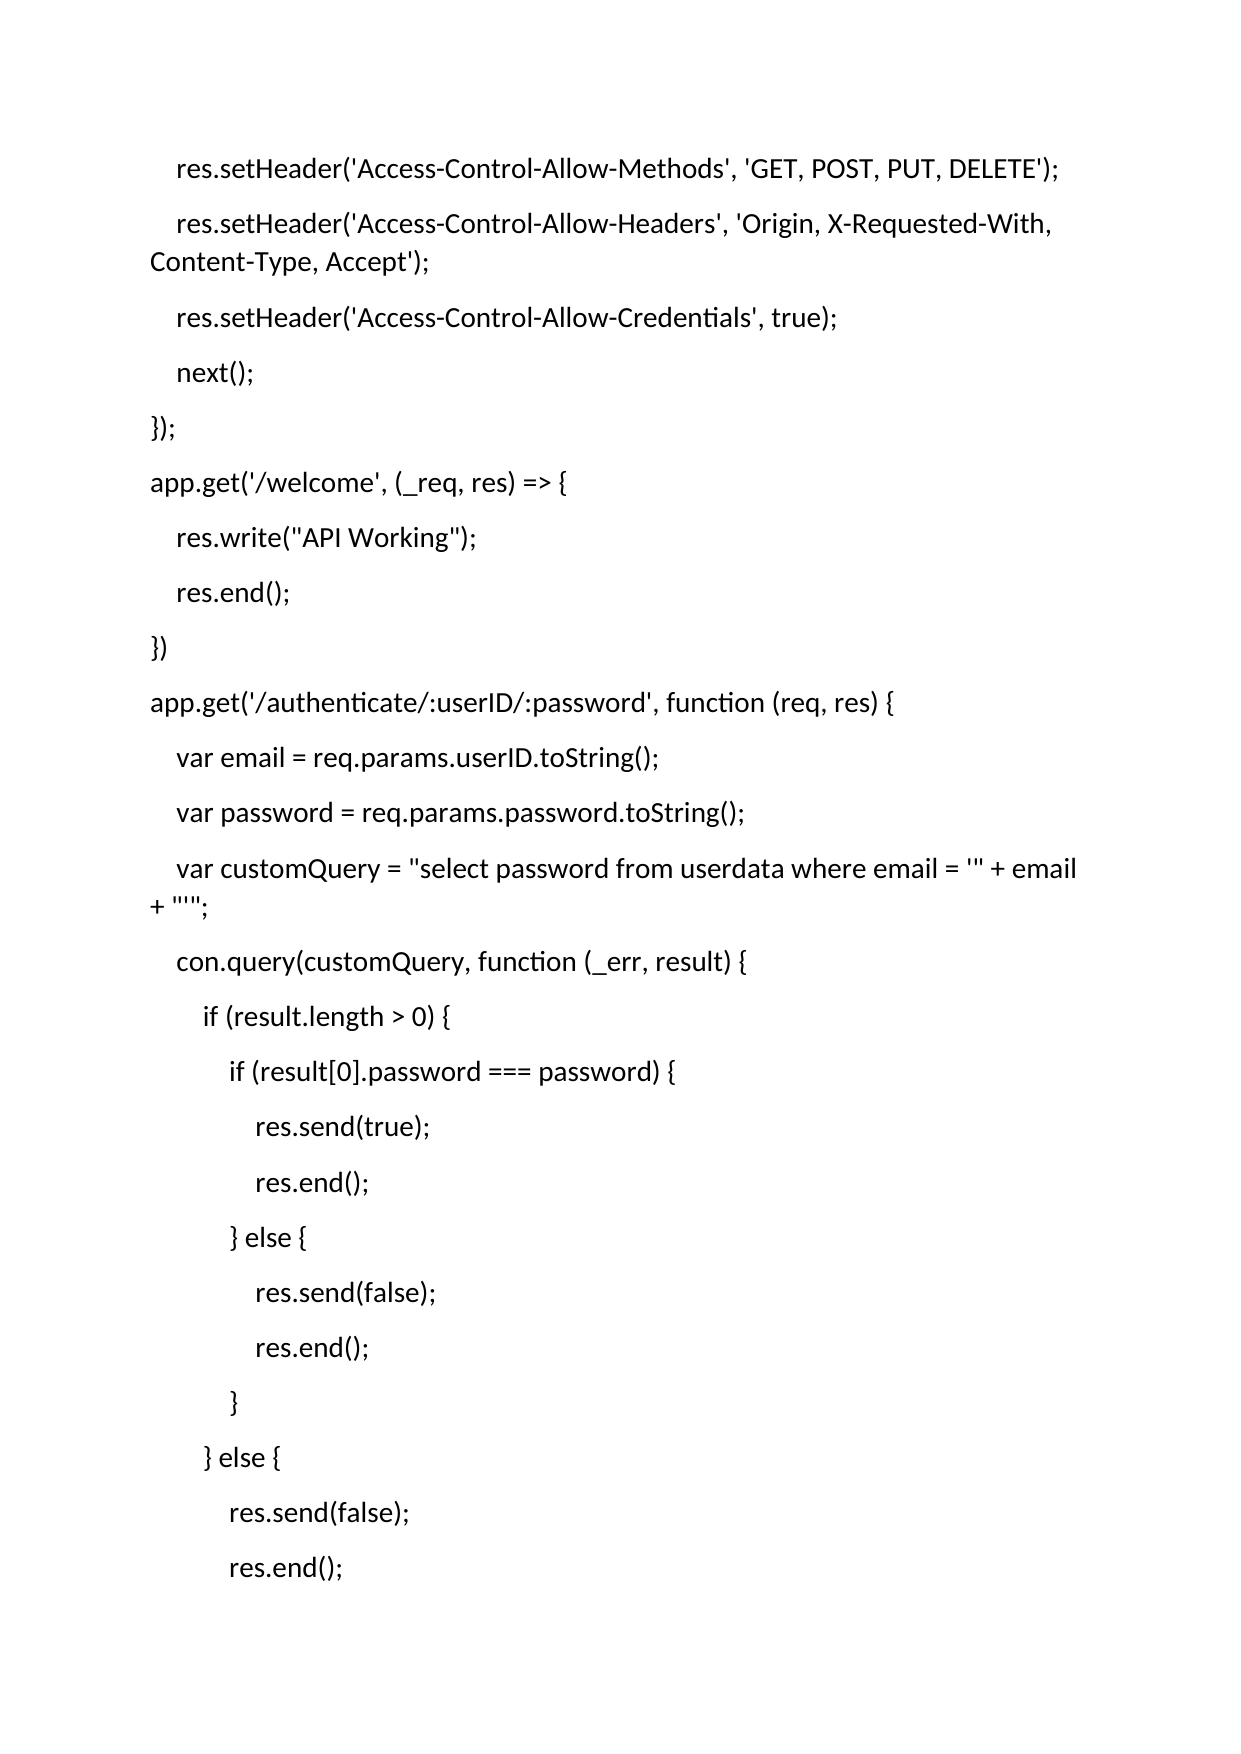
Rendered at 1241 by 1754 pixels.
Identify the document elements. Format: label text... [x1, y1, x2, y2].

text } [150, 1384, 1090, 1420]
text }) [150, 629, 1090, 665]
text app.get('/authenticate/:userID/:password', function (req, res) { [150, 684, 1090, 720]
text var email = req.params.userID.toString(); [150, 739, 1090, 775]
text }); [150, 409, 1090, 444]
text res.end(); [150, 1164, 1090, 1199]
text var password = req.params.password.toString(); [150, 794, 1090, 830]
text res.end(); [150, 1329, 1090, 1364]
text if (result[0].password === password) { [150, 1053, 1090, 1089]
text } else { [150, 1439, 1090, 1475]
text res.write("API Working"); [150, 519, 1090, 555]
text next(); [150, 354, 1090, 389]
text } else { [150, 1219, 1090, 1254]
text res.end(); [150, 1549, 1090, 1585]
text res.end(); [150, 574, 1090, 610]
text res.send(false); [150, 1494, 1090, 1530]
text res.send(false); [150, 1274, 1090, 1309]
text res.setHeader('Access-Control-Allow-Credentials', true); [150, 299, 1090, 334]
text res.send(true); [150, 1108, 1090, 1144]
text con.query(customQuery, function (_err, result) { [150, 943, 1090, 979]
text var customQuery = "select password from userdata where email = '" + email + "'"; [150, 850, 1090, 924]
text res.setHeader('Access-Control-Allow-Methods', 'GET, POST, PUT, DELETE'); [150, 150, 1090, 186]
text res.setHeader('Access-Control-Allow-Headers', 'Origin, X-Requested-With, Content-Type, Accept'); [150, 205, 1090, 279]
text app.get('/welcome', (_req, res) => { [150, 464, 1090, 499]
text if (result.length > 0) { [150, 998, 1090, 1034]
